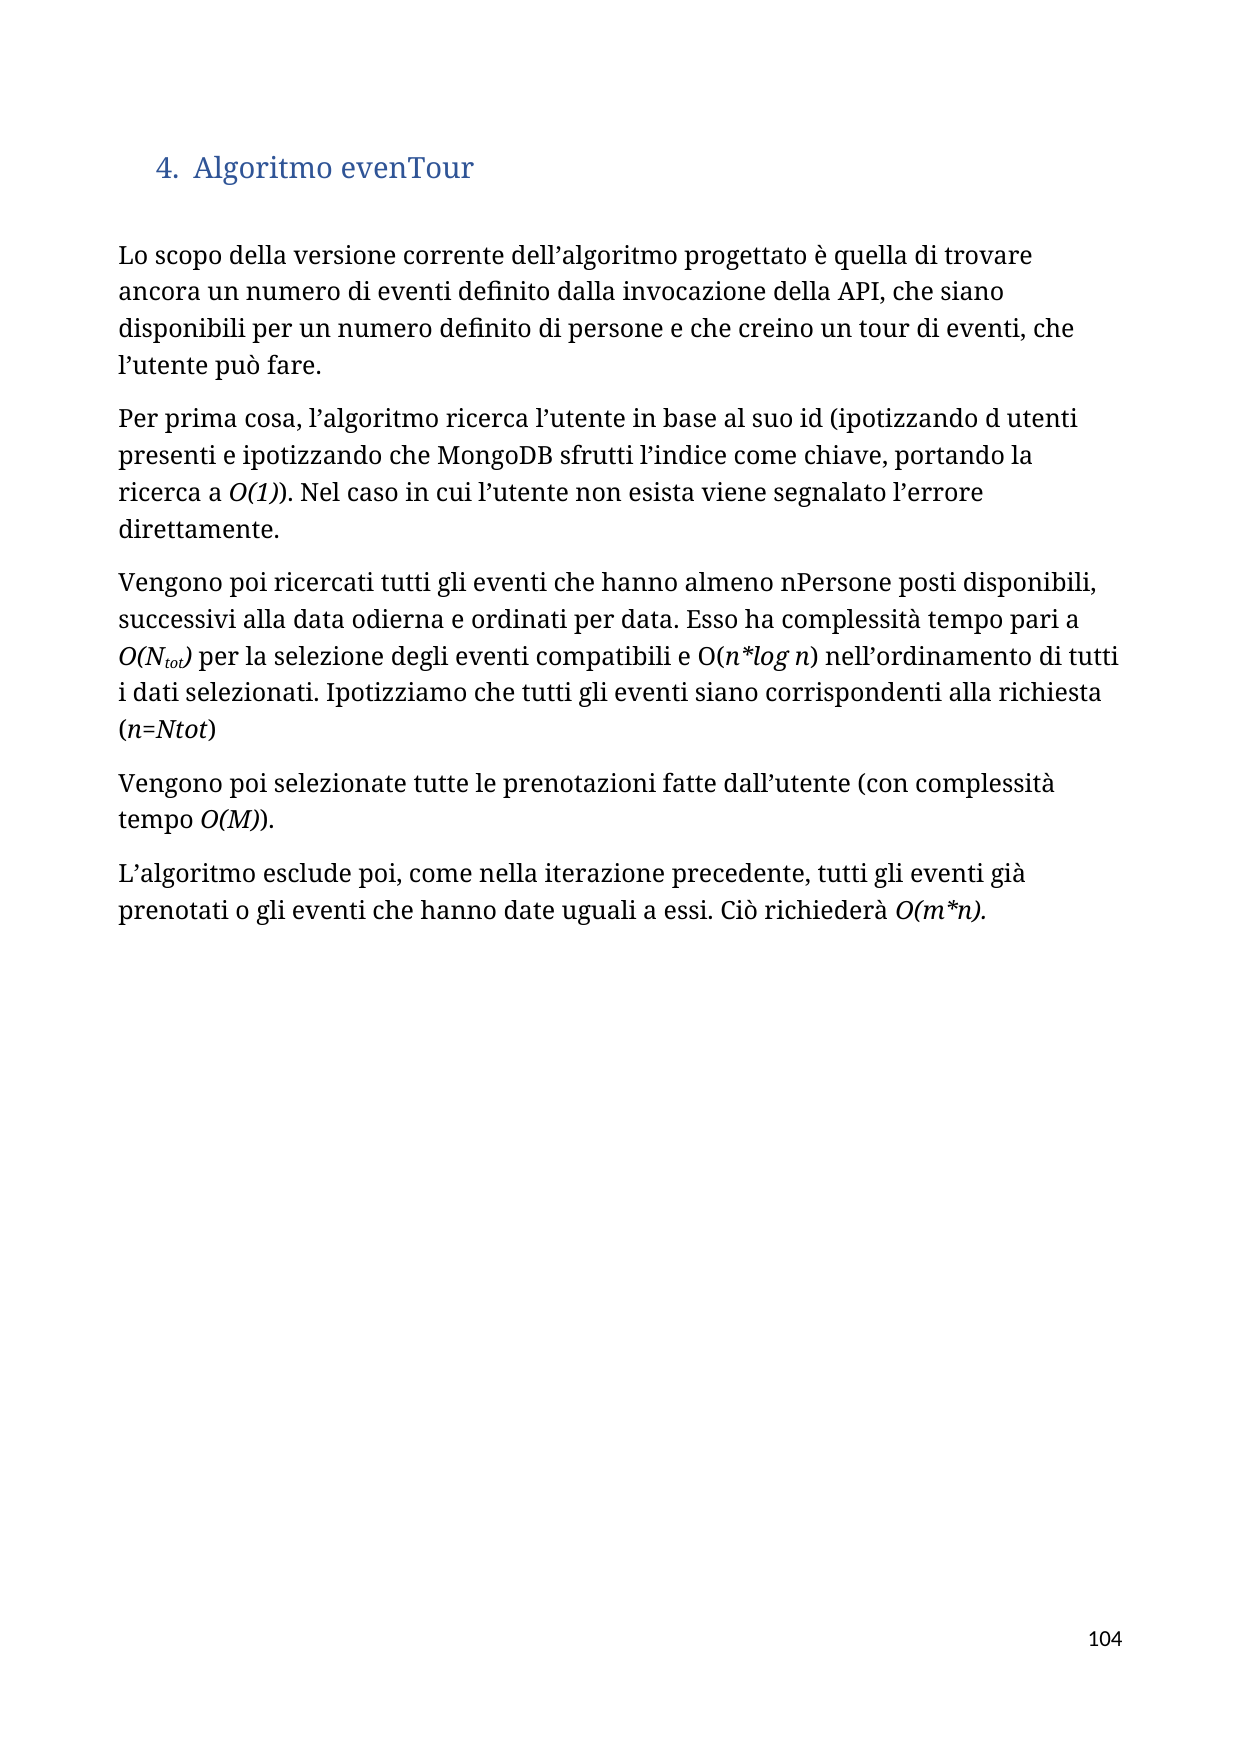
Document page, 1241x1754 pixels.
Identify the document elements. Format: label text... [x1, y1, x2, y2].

text Vengono poi ricercati tutti gli eventi che hanno almeno nPersone posti disponibili, successivi alla data odierna e ordinati per data. Esso ha complessità tempo pari a O(Ntot) per la selezione degli eventi compatibili e O(n*log n) nell’ordinamento di tutti i dati selezionati. Ipotizziamo che tutti gli eventi siano corrispondenti alla richiesta (n=Ntot) [118, 565, 1122, 746]
text Lo scopo della versione corrente dell’algoritmo progettato è quella di trovare ancora un numero di eventi definito dalla invocazione della API, che siano disponibili per un numero definito di persone e che creino un tour di eventi, che l’utente può fare. [118, 237, 1122, 382]
text Vengono poi selezionate tutte le prenotazioni fatte dall’utente (con complessità tempo O(M)). [118, 765, 1122, 836]
text Per prima cosa, l’algoritmo ricerca l’utente in base al suo id (ipotizzando d utenti presenti e ipotizzando che MongoDB sfrutti l’indice come chiave, portando la ricerca a O(1)). Nel caso in cui l’utente non esista viene segnalato l’errore direttamente. [118, 401, 1122, 545]
subtitle Algoritmo evenTour [156, 148, 1122, 187]
text L’algoritmo esclude poi, come nella iterazione precedente, tutti gli eventi già prenotati o gli eventi che hanno date uguali a essi. Ciò richiederà O(m*n). [118, 856, 1122, 926]
